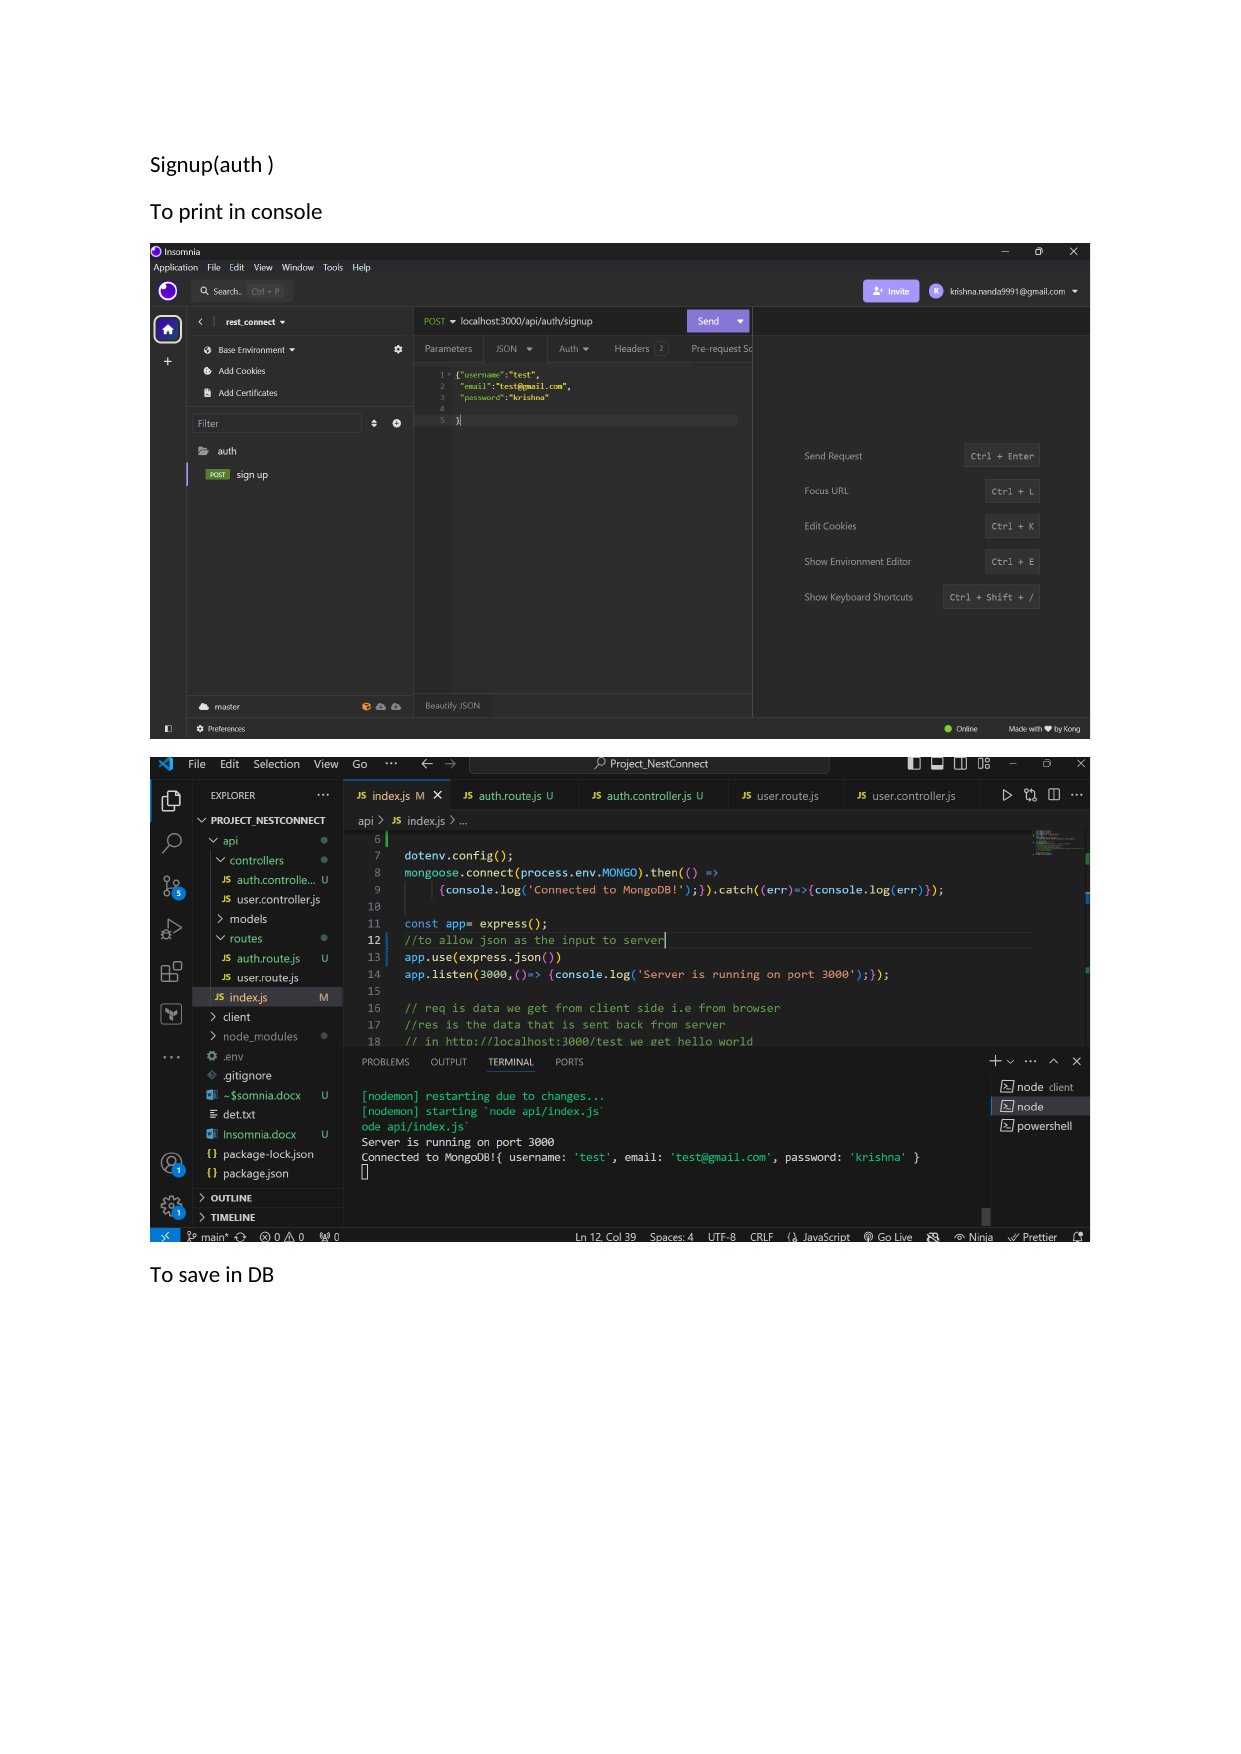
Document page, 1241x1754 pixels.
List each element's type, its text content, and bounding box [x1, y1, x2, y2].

text Signup(auth ) [150, 150, 1090, 178]
picture [150, 757, 1091, 1242]
text To save in DB [150, 1261, 1090, 1288]
picture [150, 243, 1091, 739]
text To print in console [150, 197, 1090, 225]
